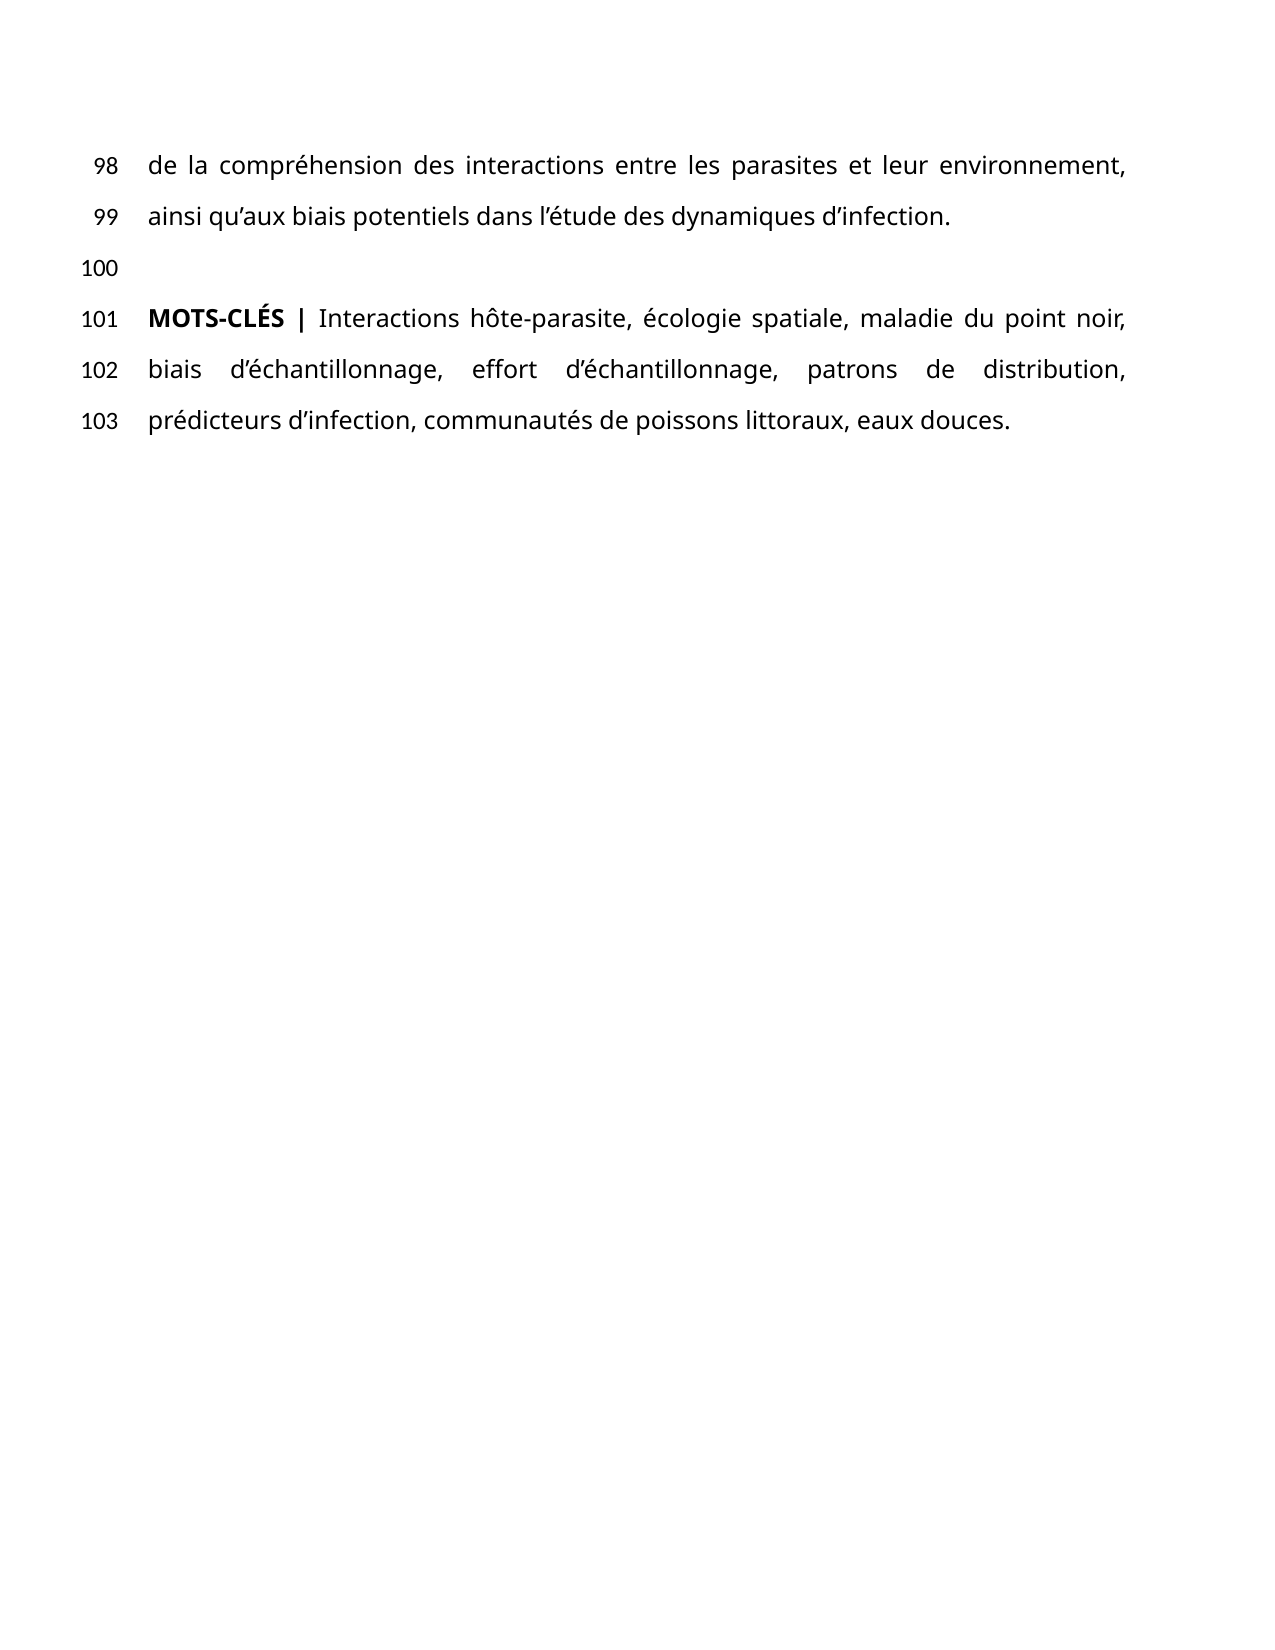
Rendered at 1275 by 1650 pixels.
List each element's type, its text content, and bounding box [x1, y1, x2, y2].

text MOTS-CLÉS | Interactions hôte-parasite, écologie spatiale, maladie du point noir, biais d’échantillonnage, effort d’échantillonnage, patrons de distribution, prédicteurs d’infection, communautés de poissons littoraux, eaux douces. [148, 301, 1127, 437]
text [148, 148, 1127, 233]
